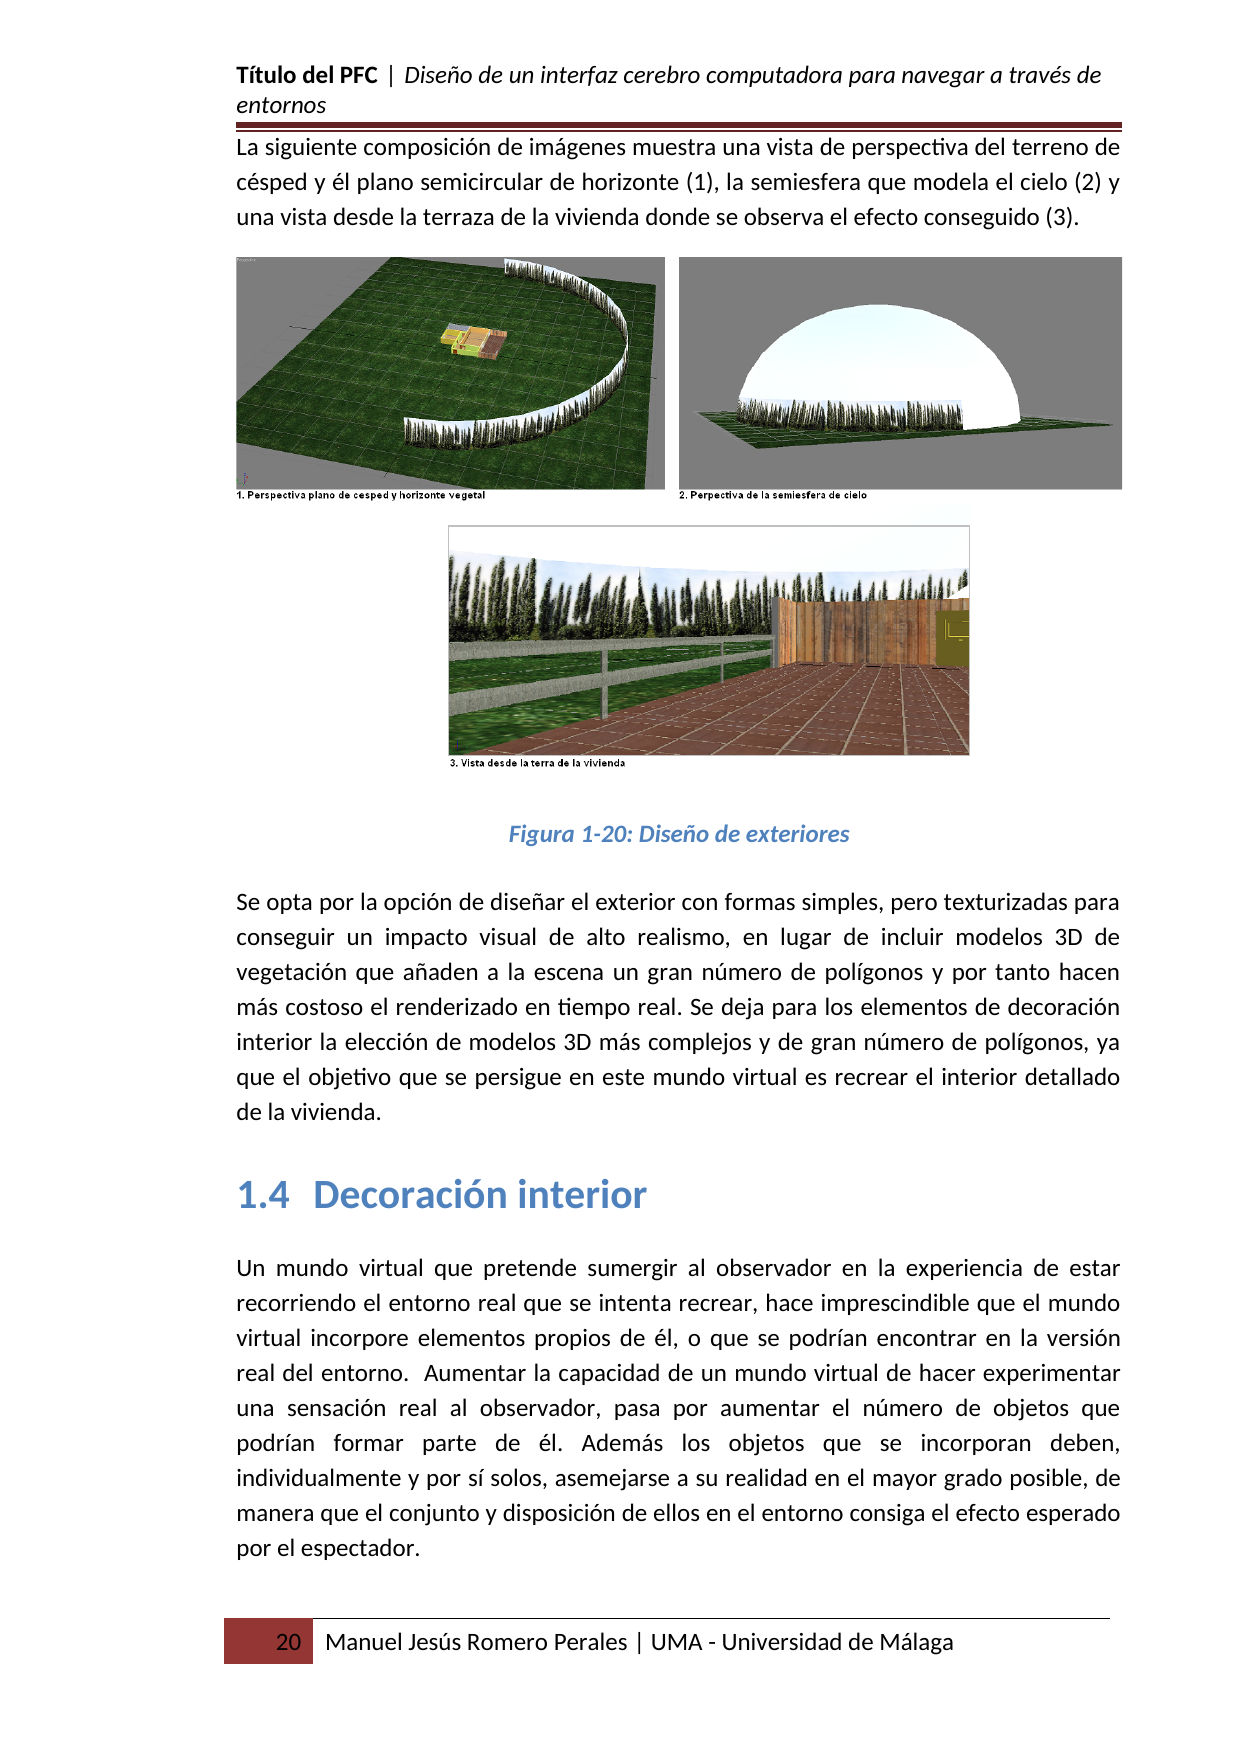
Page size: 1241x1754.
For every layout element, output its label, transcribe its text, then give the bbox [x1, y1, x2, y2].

picture [236, 257, 1123, 793]
subtitle Decoración interior [236, 1168, 1122, 1219]
text Se opta por la opción de diseñar el exterior con formas simples, pero texturizadas para conseguir un impacto visual de alto realismo, en lugar de incluir modelos 3D de vegetación que añaden a la escena un gran número de polígonos y por tanto hacen más costoso el renderizado en tiempo real. Se deja para los elementos de decoración interior la elección de modelos 3D más complejos y de gran número de polígonos, ya que el objetivo que se persigue en este mundo virtual es recrear el interior detallado de la vivienda. [236, 886, 1122, 1126]
text La siguiente composición de imágenes muestra una vista de perspectiva del terreno de césped y él plano semicircular de horizonte (1), la semiesfera que modela el cielo (2) y una vista desde la terraza de la vivienda donde se observa el efecto conseguido (3). [236, 132, 1122, 232]
text Un mundo virtual que pretende sumergir al observador en la experiencia de estar recorriendo el entorno real que se intenta recrear, hace imprescindible que el mundo virtual incorpore elementos propios de él, o que se podrían encontrar en la versión real del entorno. Aumentar la capacidad de un mundo virtual de hacer experimentar una sensación real al observador, pasa por aumentar el número de objetos que podrían formar parte de él. Además los objetos que se incorporan deben, individualmente y por sí solos, asemejarse a su realidad en el mayor grado posible, de manera que el conjunto y disposición de ellos en el entorno consiga el efecto esperado por el espectador. [236, 1252, 1122, 1562]
